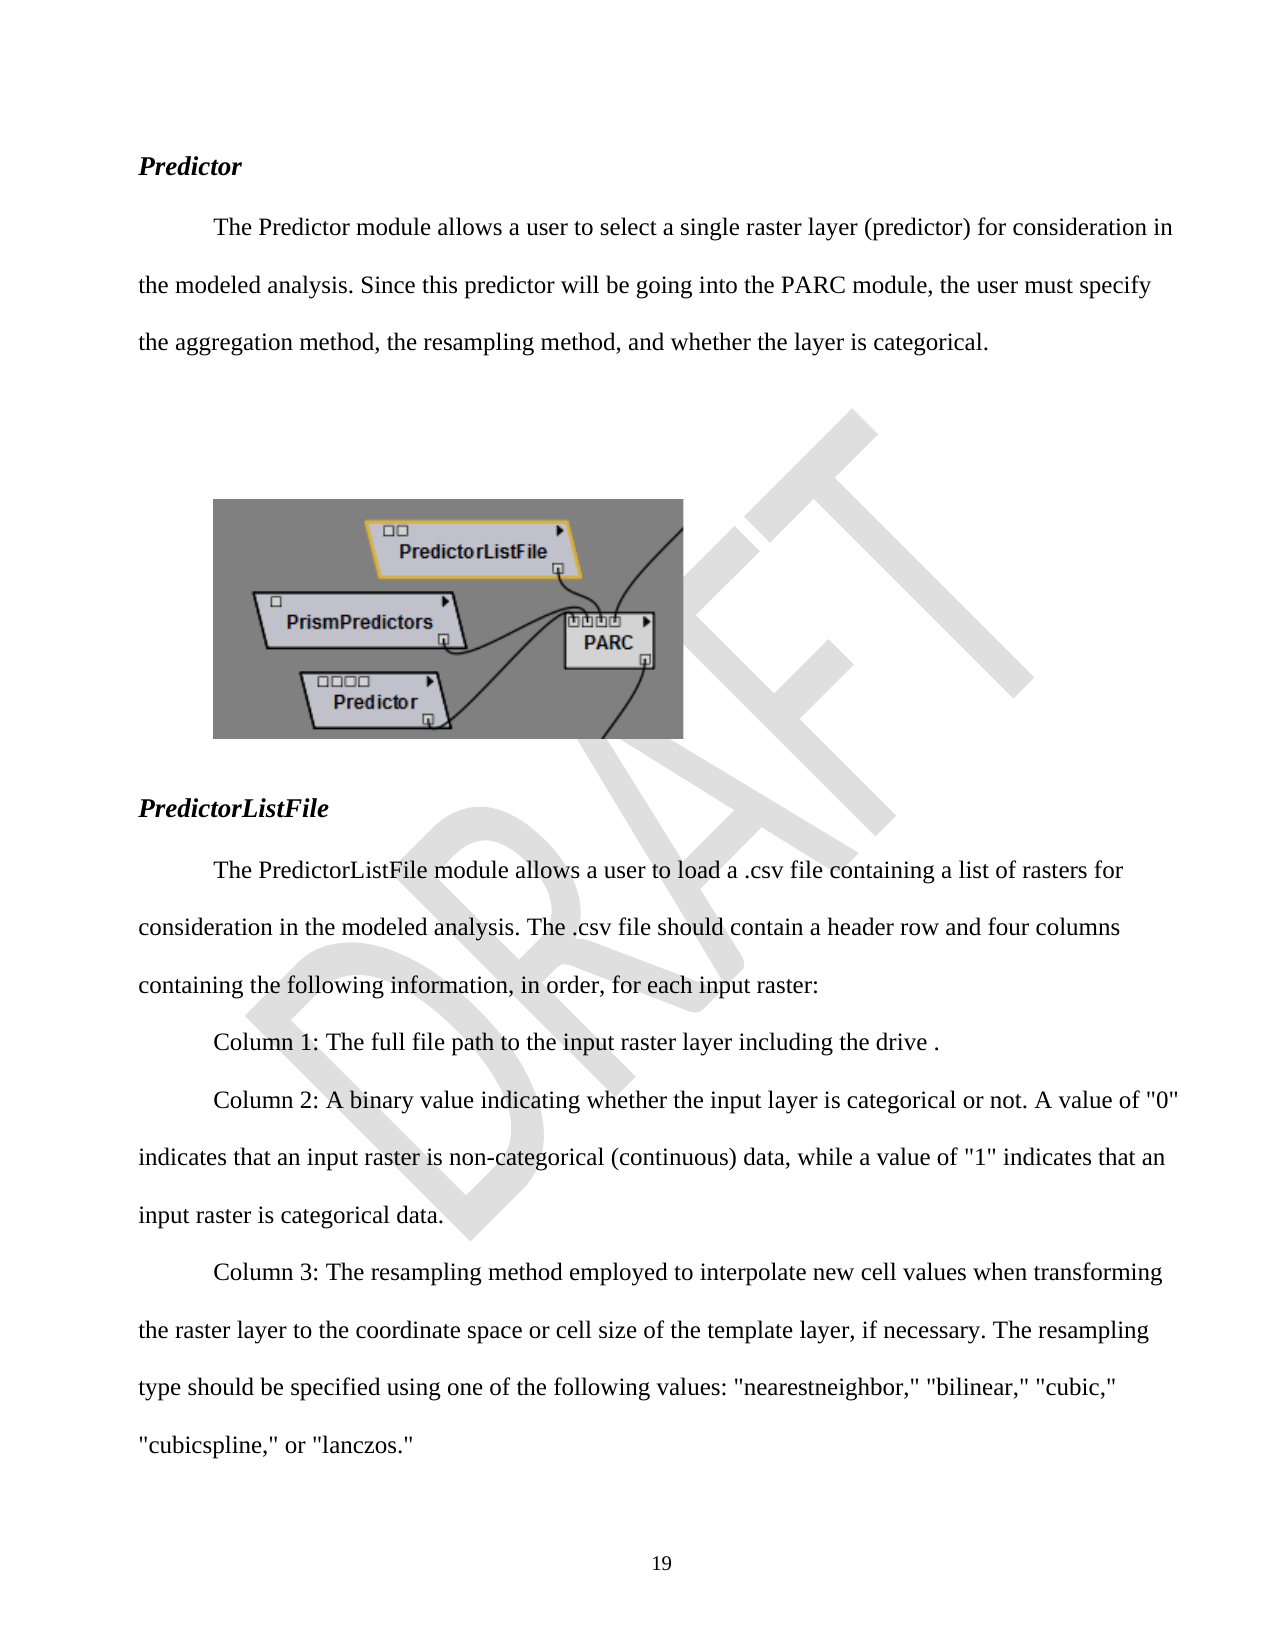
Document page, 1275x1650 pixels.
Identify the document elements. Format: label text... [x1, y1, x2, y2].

text Column 2: A binary value indicating whether the input layer is categorical or not. A value of "0" indicates that an input raster is non-categorical (continuous) data, while a value of "1" indicates that an input raster is categorical data. [138, 1085, 1185, 1229]
picture [213, 499, 684, 739]
subtitle Predictor [138, 150, 1185, 181]
subtitle PredictorListFile [138, 793, 1185, 824]
text Column 1: The full file path to the input raster layer including the drive . [138, 1027, 1185, 1056]
text Column 3: The resampling method employed to interpolate new cell values when transforming the raster layer to the coordinate space or cell size of the template layer, if necessary. The resampling type should be specified using one of the following values: "nearestneighbor," "bilinear," "cubic," "cubicspline," or "lanczos." [138, 1257, 1185, 1459]
text The Predictor module allows a user to select a single raster layer (predictor) for consideration in the modeled analysis. Since this predictor will be going into the PARC module, the user must specify the aggregation method, the resampling method, and whether the layer is categorical. [138, 212, 1185, 356]
text The PredictorListFile module allows a user to load a .csv file containing a list of rasters for consideration in the modeled analysis. The .csv file should contain a header row and four columns containing the following information, in order, for each input raster: [138, 855, 1185, 999]
